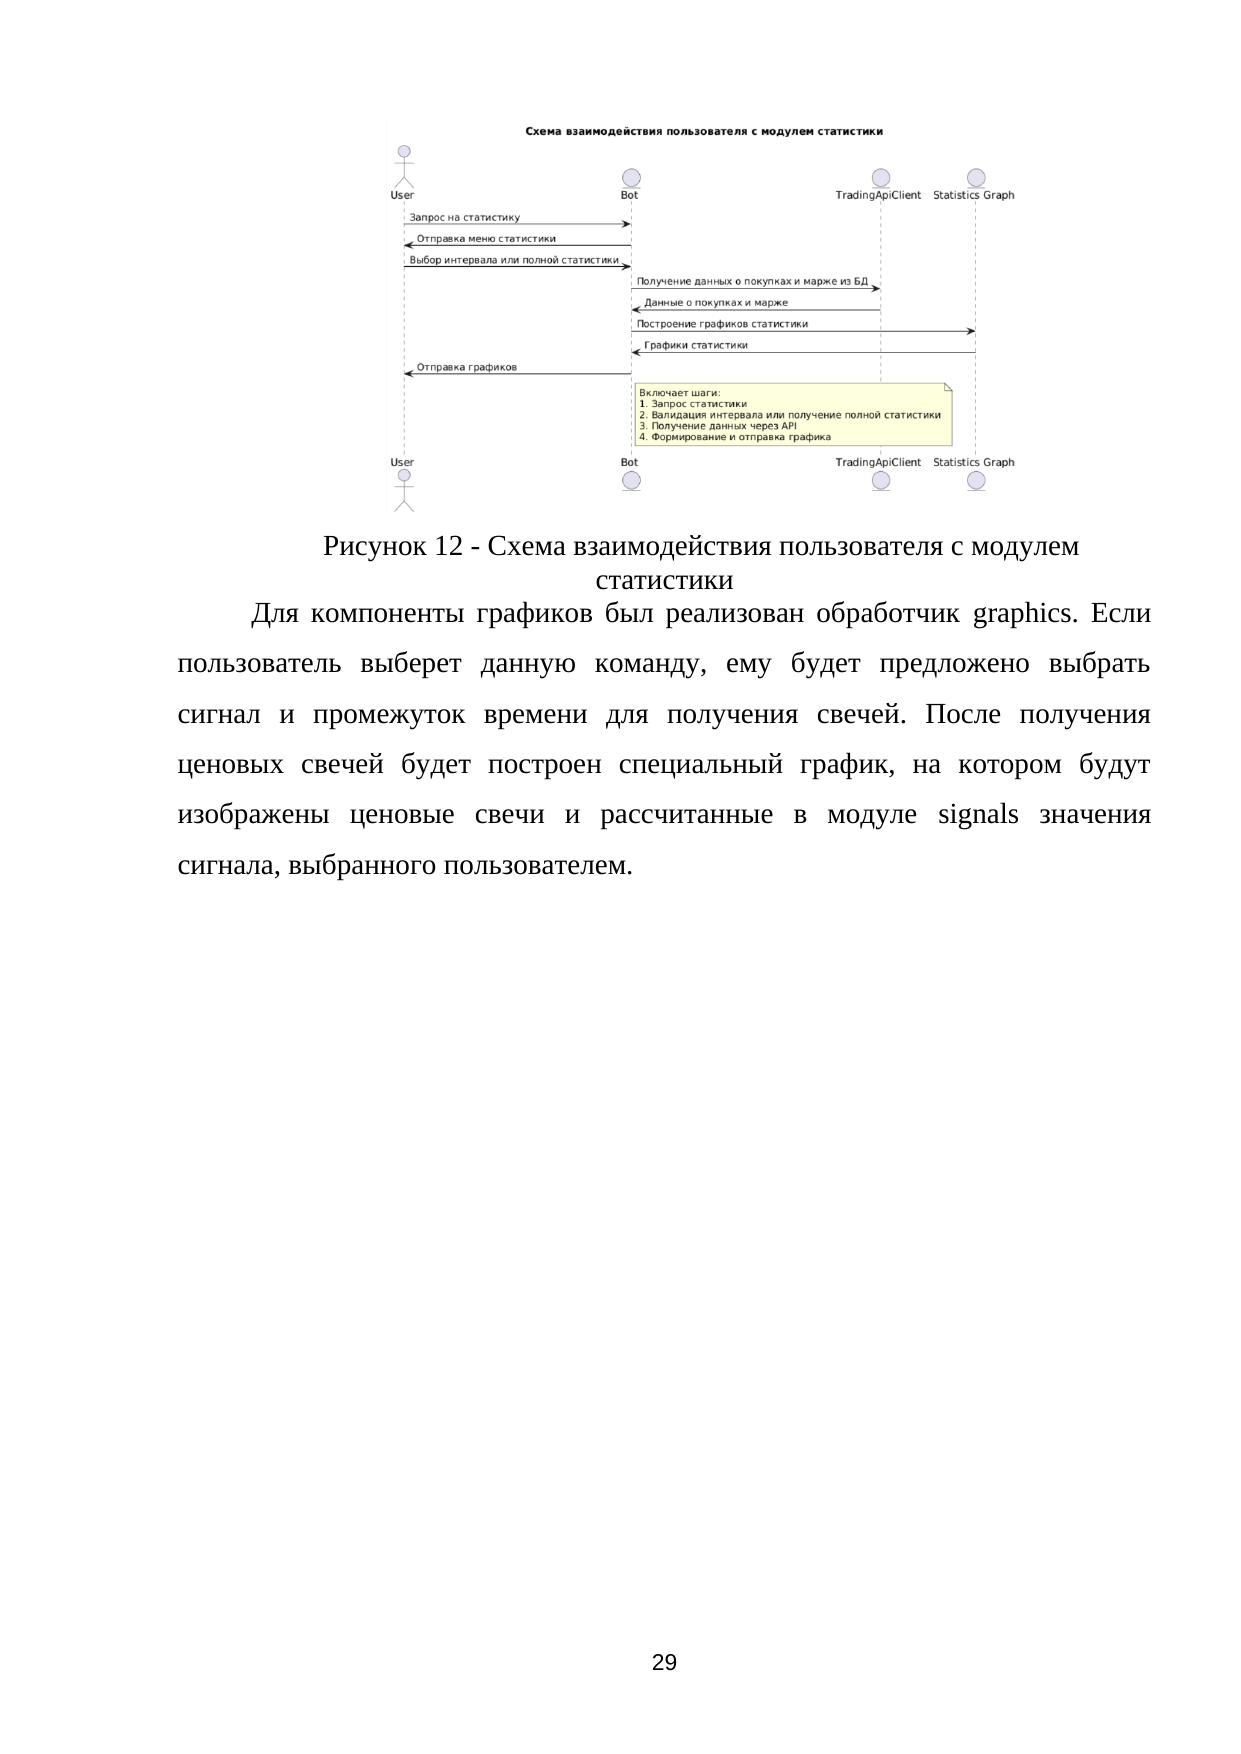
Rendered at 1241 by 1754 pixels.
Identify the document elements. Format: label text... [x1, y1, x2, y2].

text Для компоненты графиков был реализован обработчик graphics. Если пользователь выберет данную команду, ему будет предложено выбрать сигнал и промежуток времени для получения свечей. После получения ценовых свечей будет построен специальный график, на котором будут изображены ценовые свечи и рассчитанные в модуле signals значения сигнала, выбранного пользователем. [177, 595, 1152, 880]
picture [386, 118, 1017, 512]
